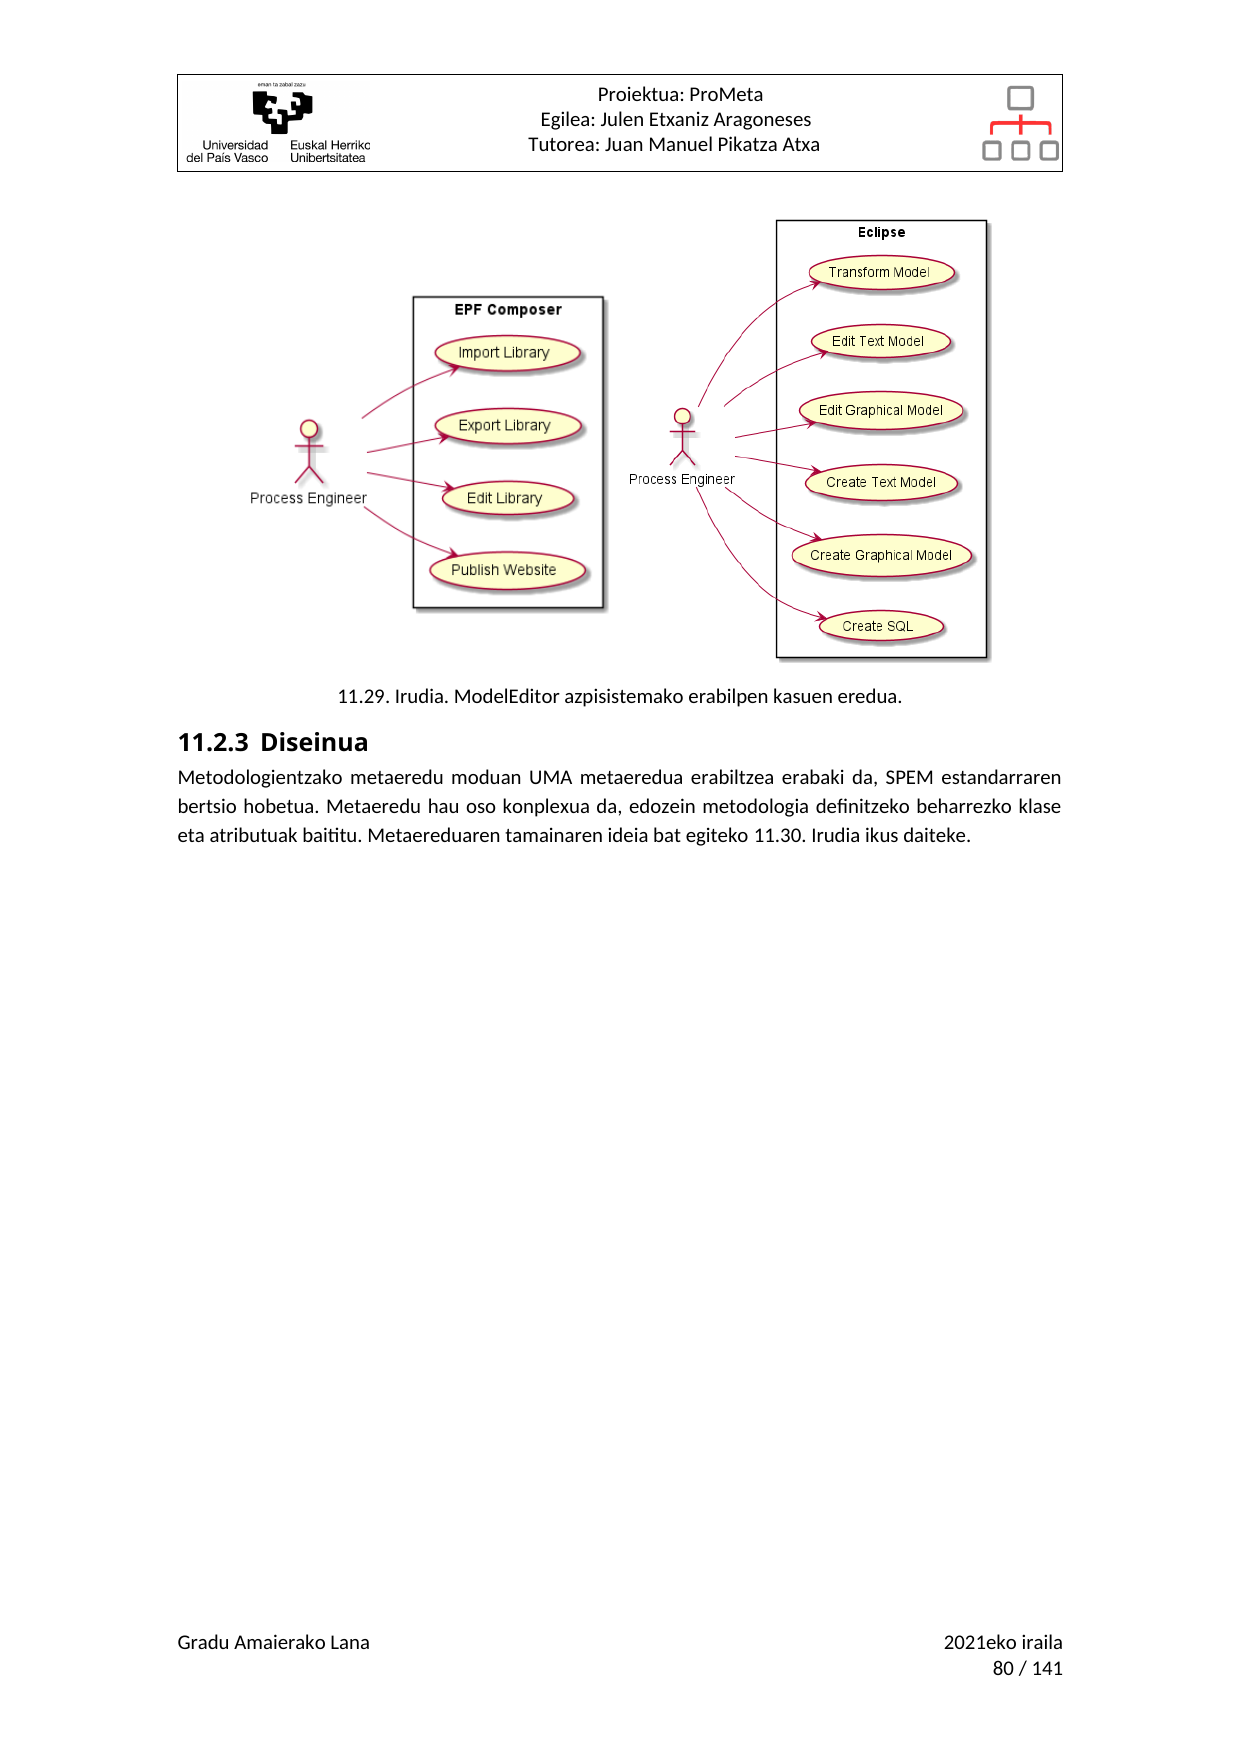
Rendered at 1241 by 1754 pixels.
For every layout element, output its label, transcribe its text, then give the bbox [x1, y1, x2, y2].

picture [623, 213, 996, 667]
picture [182, 81, 370, 162]
subtitle Diseinua [177, 725, 1063, 759]
picture [244, 289, 614, 619]
picture [978, 80, 1060, 162]
